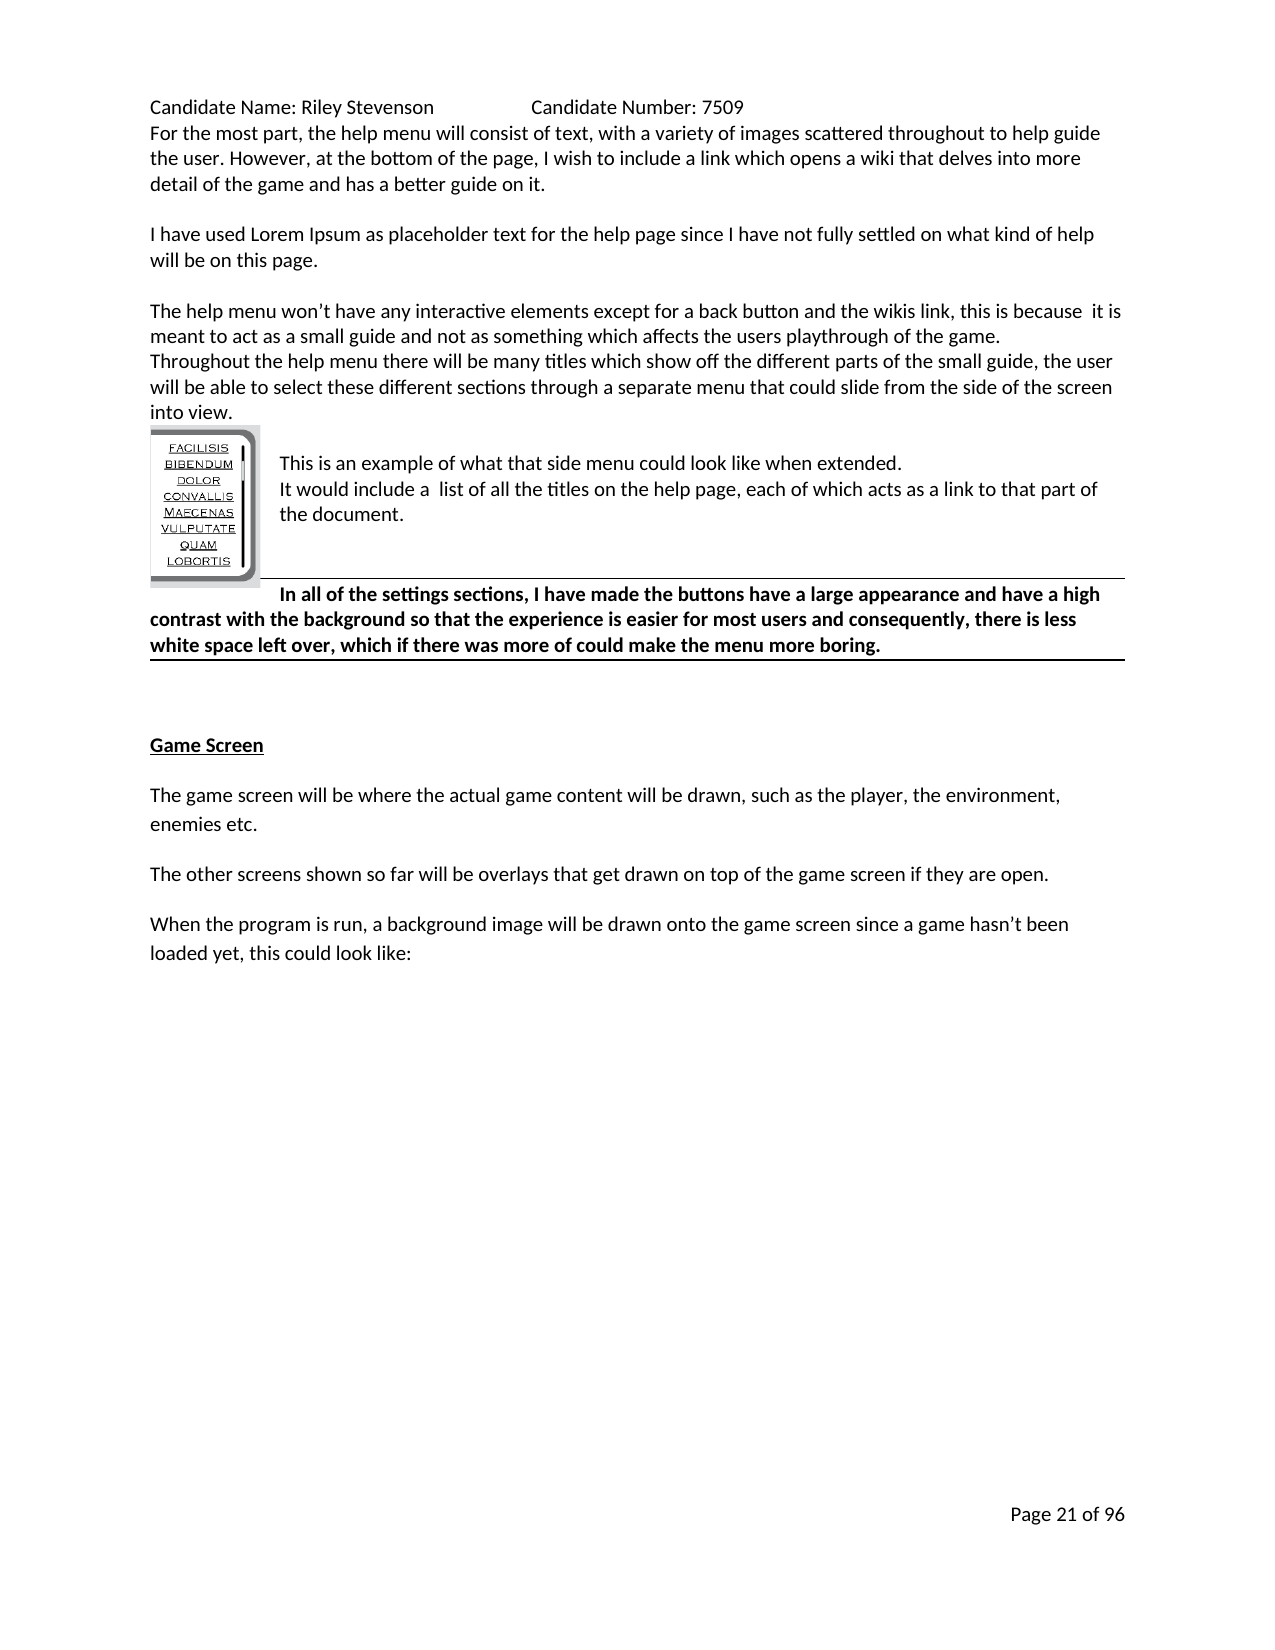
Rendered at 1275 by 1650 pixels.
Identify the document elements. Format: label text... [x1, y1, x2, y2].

text The game screen will be where the actual game content will be drawn, such as the player, the environment, enemies etc. [150, 782, 1125, 836]
picture [150, 425, 261, 588]
text Game Screen [150, 732, 1125, 757]
text In all of the settings sections, I have made the buttons have a large appearance and have a high contrast with the background so that the experience is easier for most users and consequently, there is less white space left over, which if there was more of could make the menu more boring. [150, 579, 1125, 659]
text Throughout the help menu there will be many titles which show off the different parts of the small guide, the user will be able to select these different sections through a separate menu that could slide from the side of the screen into view. [150, 349, 1125, 425]
text It would include a list of all the titles on the help page, each of which acts as a link to that part of the document. [261, 476, 1125, 527]
text I have used Lorem Ipsum as placeholder text for the help page since I have not fully settled on what kind of help will be on this page. [150, 222, 1125, 272]
text The help menu won’t have any interactive elements except for a back button and the wikis link, this is because it is meant to act as a small guide and not as something which affects the users playthrough of the game. [150, 298, 1125, 349]
text For the most part, the help menu will consist of text, with a variety of images scattered throughout to help guide the user. However, at the bottom of the page, I wish to include a link which opens a wiki that delves into more detail of the game and has a better guide on it. [150, 120, 1125, 196]
text This is an example of what that side menu could look like when extended. [261, 450, 1125, 476]
text When the program is run, a background image will be drawn onto the game screen since a game hasn’t been loaded yet, this could look like: [150, 911, 1125, 966]
text The other screens shown so far will be overlays that get drawn on top of the game screen if they are open. [150, 861, 1125, 886]
